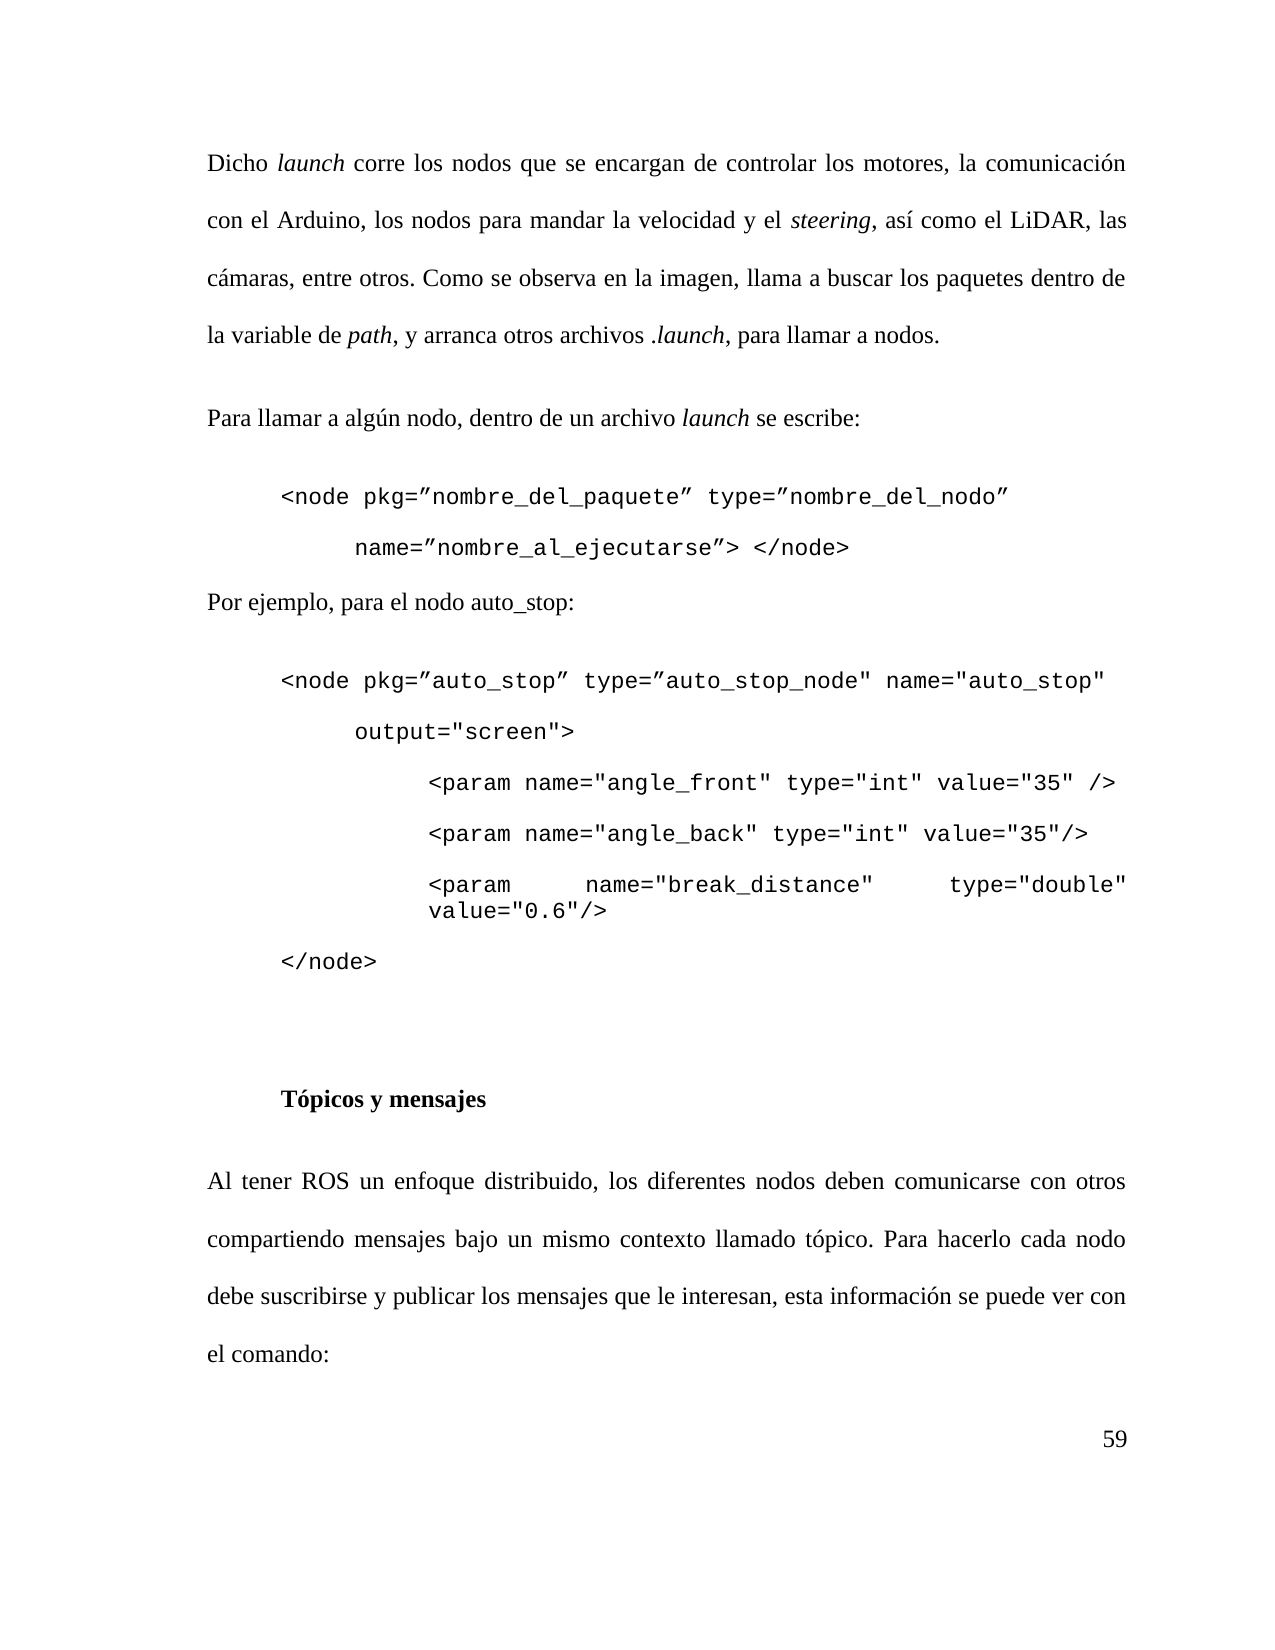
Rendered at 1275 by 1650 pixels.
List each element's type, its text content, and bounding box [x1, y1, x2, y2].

text Tópicos y mensajes [207, 1084, 1127, 1112]
text Al tener ROS un enfoque distribuido, los diferentes nodos deben comunicarse con otros compartiendo mensajes bajo un mismo contexto llamado tópico. Para hacerlo cada nodo debe suscribirse y publicar los mensajes que le interesan, esta información se puede ver con el comando: [207, 1166, 1127, 1367]
text </node> [207, 950, 1127, 976]
text <node pkg=”auto_stop” type=”auto_stop_node" name="auto_stop" [281, 669, 1127, 696]
text Para llamar a algún nodo, dentro de un archivo launch se escribe: [207, 403, 1127, 431]
text name=”nombre_al_ejecutarse”> </node> [281, 536, 1127, 562]
text output="screen"> [281, 721, 1127, 746]
text <node pkg=”nombre_del_paquete” type=”nombre_del_nodo” [207, 485, 1127, 511]
text <param name="angle_front" type="int" value="35" /> [428, 771, 1127, 797]
text Por ejemplo, para el nodo auto_stop: [207, 587, 1127, 616]
text <param name="break_distance" type="double" value="0.6"/> [428, 873, 1127, 925]
text <param name="angle_back" type="int" value="35"/> [428, 822, 1127, 848]
text Dicho launch corre los nodos que se encargan de controlar los motores, la comunicación con el Arduino, los nodos para mandar la velocidad y el steering, así como el LiDAR, las cámaras, entre otros. Como se observa en la imagen, llama a buscar los paquetes dentro de la variable de path, y arranca otros archivos .launch, para llamar a nodos. [207, 148, 1127, 349]
